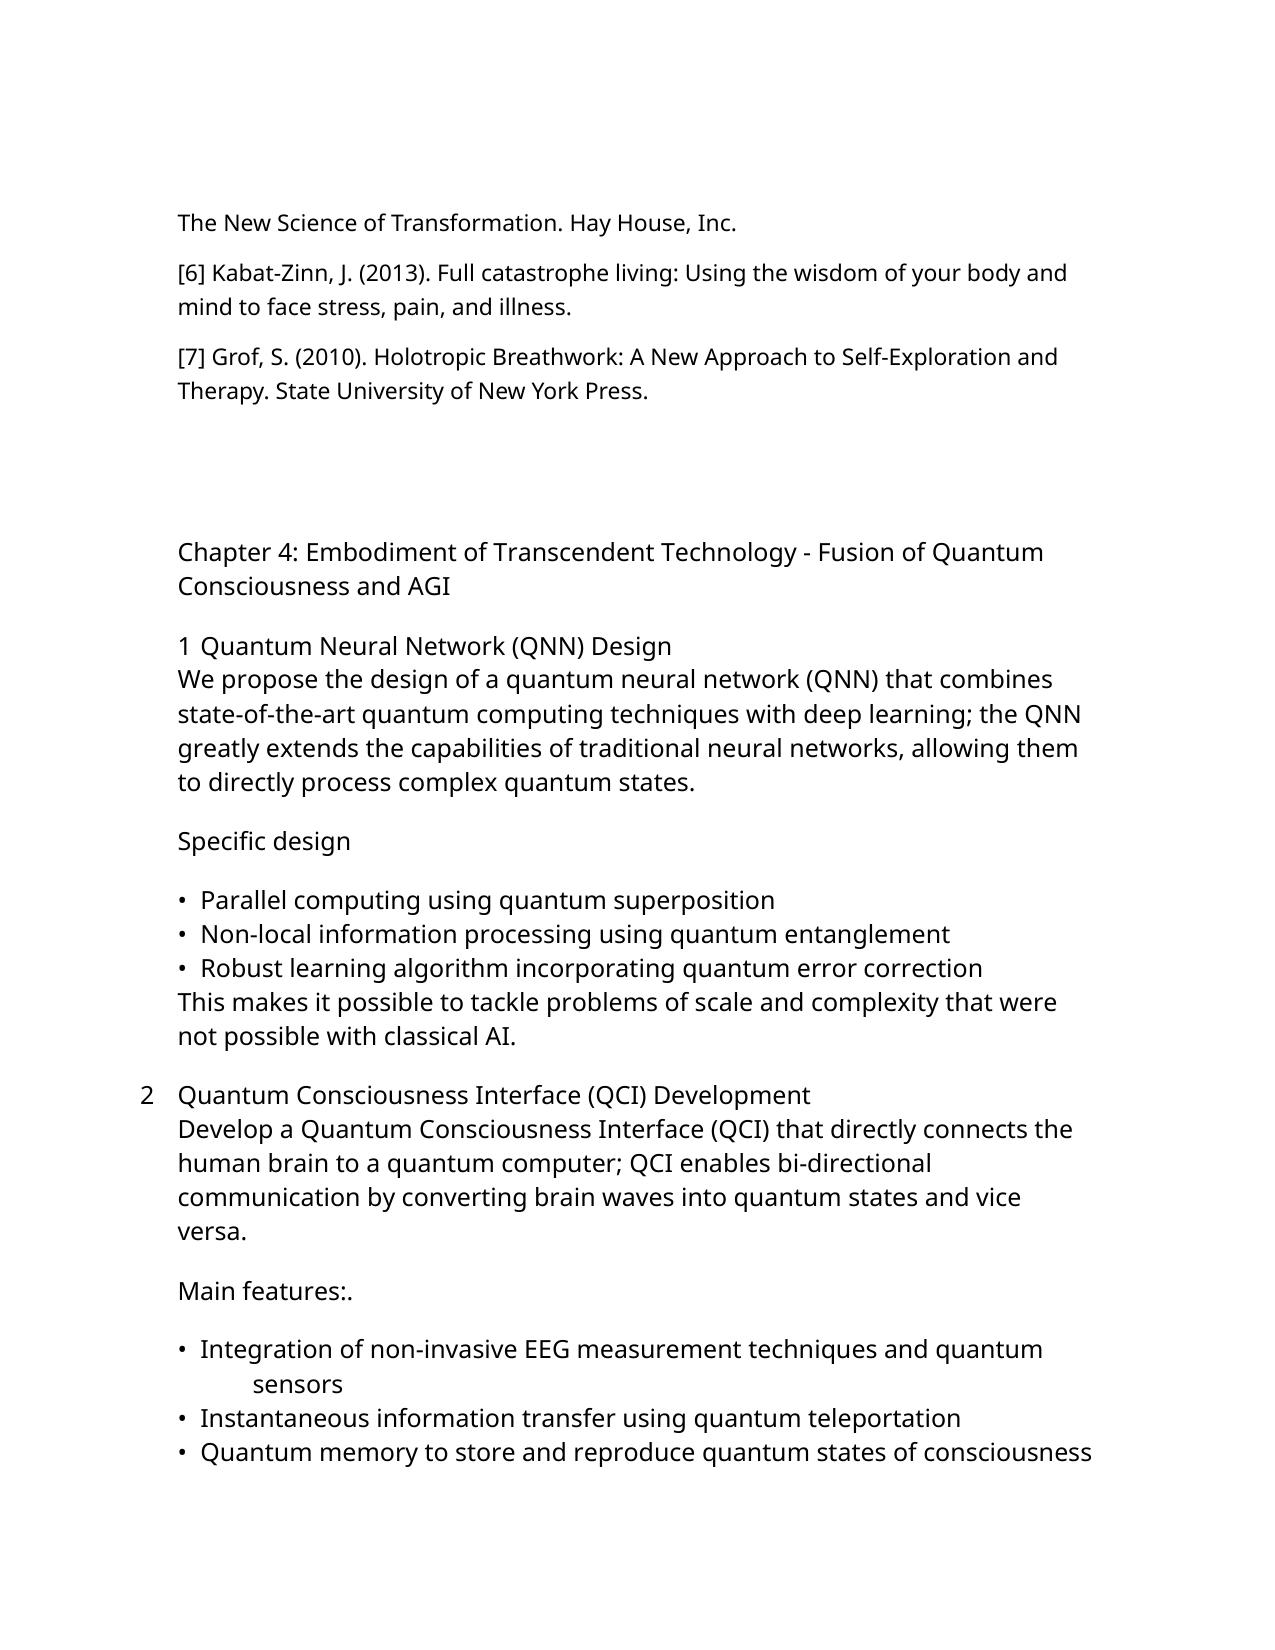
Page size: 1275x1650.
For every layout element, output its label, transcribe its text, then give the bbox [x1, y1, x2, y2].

text [7] Grof, S. (2010). Holotropic Breathwork: A New Approach to Self-Exploration and Therapy. State University of New York Press. [177, 341, 1098, 406]
text This makes it possible to tackle problems of scale and complexity that were not possible with classical AI. [177, 985, 1098, 1053]
list Instantaneous information transfer using quantum teleportation [177, 1400, 1098, 1434]
list Robust learning algorithm incorporating quantum error correction [177, 951, 1098, 985]
text [6] Kabat-Zinn, J. (2013). Full catastrophe living: Using the wisdom of your body and mind to face stress, pain, and illness. [177, 257, 1098, 322]
text We propose the design of a quantum neural network (QNN) that combines state-of-the-art quantum computing techniques with deep learning; the QNN greatly extends the capabilities of traditional neural networks, allowing them to directly process complex quantum states. [177, 662, 1098, 798]
list Integration of non-invasive EEG measurement techniques and quantum sensors [177, 1332, 1098, 1400]
list Quantum Consciousness Interface (QCI) Development [140, 1078, 1098, 1112]
list Quantum memory to store and reproduce quantum states of consciousness [177, 1434, 1098, 1468]
text Chapter 4: Embodiment of Transcendent Technology - Fusion of Quantum Consciousness and AGI [177, 535, 1098, 603]
text Main features:. [177, 1273, 1098, 1307]
list Non-local information processing using quantum entanglement [177, 917, 1098, 951]
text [177, 207, 1098, 238]
list Quantum Neural Network (QNN) Design [177, 628, 1098, 662]
text Develop a Quantum Consciousness Interface (QCI) that directly connects the human brain to a quantum computer; QCI enables bi-directional communication by converting brain waves into quantum states and vice versa. [177, 1112, 1098, 1248]
list Parallel computing using quantum superposition [177, 882, 1098, 917]
text Specific design [177, 823, 1098, 857]
